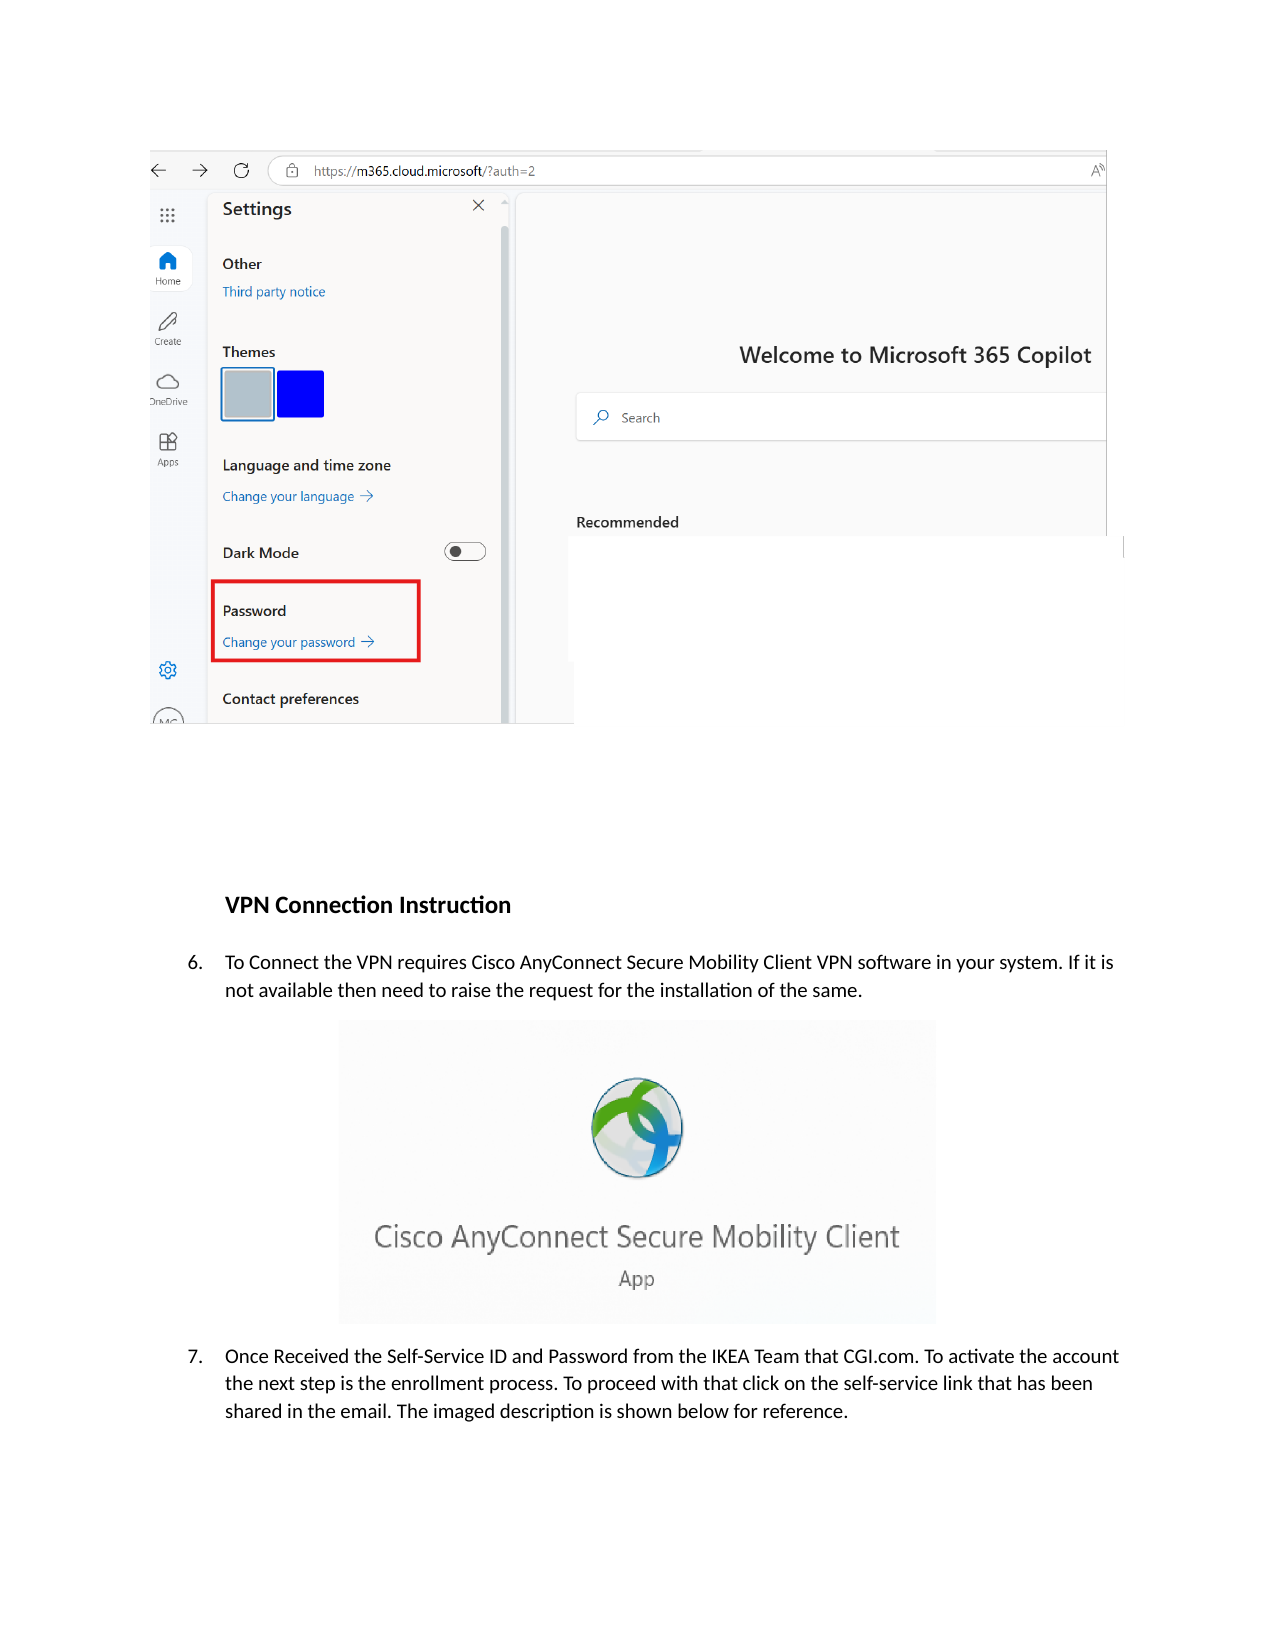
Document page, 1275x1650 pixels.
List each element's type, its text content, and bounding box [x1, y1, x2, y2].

picture [338, 1020, 937, 1324]
list To Connect the VPN requires Cisco AnyConnect Secure Mobility Client VPN software in your system. If it is not available then need to raise the request for the installation of the same. [187, 949, 1125, 1002]
picture [150, 150, 1125, 727]
list VPN Connection Instruction [225, 889, 1125, 919]
list Once Received the Self-Service ID and Password from the IKEA Team that CGI.com. To activate the account the next step is the enrollment process. To proceed with that click on the self-service link that has been shared in the email. The imaged description is shown below for reference. [187, 1343, 1125, 1423]
